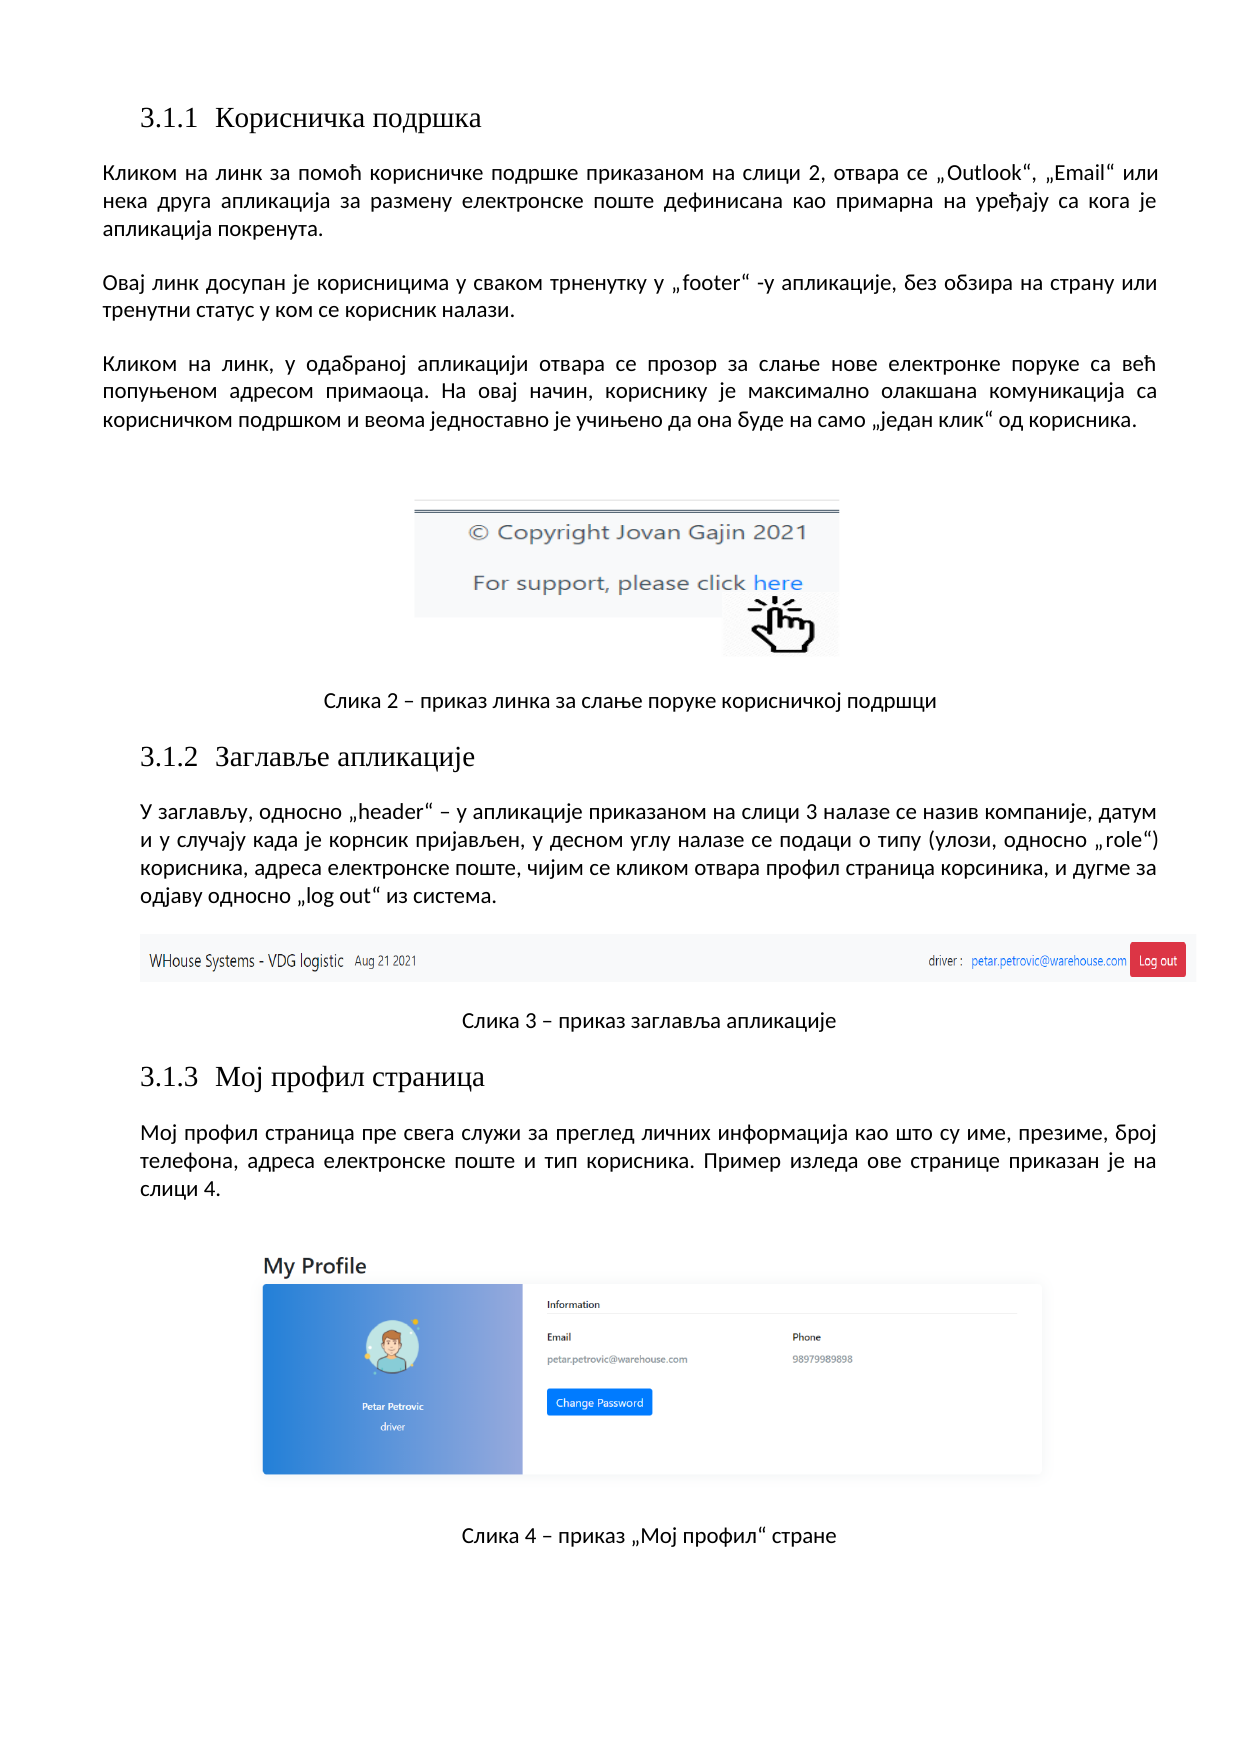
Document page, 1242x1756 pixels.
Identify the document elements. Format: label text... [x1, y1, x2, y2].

picture [140, 934, 1197, 982]
subtitle Заглавље апликације [140, 739, 1159, 772]
text Кликом на линк за помоћ корисничке подршке приказаном на слици 2, отвара се „Outlook“, „Email“ или нека друга апликација за размену електронске поште дефинисана као примарна на уређају са кога је апликација покренута. [102, 158, 1159, 243]
picture [401, 457, 860, 661]
text Слика 3 – приказ заглавља апликације [140, 1006, 1159, 1034]
subtitle Мој профил страница [140, 1059, 1159, 1093]
text Слика 4 – приказ „Мој профил“ стране [140, 1522, 1159, 1549]
text У заглављу, односно „header“ – у апликације приказаном на слици 3 налазе се назив компаније, датум и у случају када је корнсик пријављен, у десном углу налазе се подаци о типу (улози, односно „role“) корисника, адреса електронске поште, чијим се кликом отвара профил страница корсиника, и дугме за одјаву односно „log out“ из система. [140, 797, 1159, 909]
text Мој профил страница пре свега служи за преглед личних информација као што су име, презиме, број телефона, адреса електронске поште и тип корисника. Пример изледа ове странице приказан је на слици 4. [140, 1118, 1159, 1202]
picture [244, 1227, 1055, 1497]
text Кликом на линк, у одабраној апликацији отвара се прозор за слање нове електронке поруке са већ попуњеном адресом примаоца. На овај начин, кориснику је максимално олакшана комуникација са корисничком подршком и веома једноставно је учињено да она буде на само „један клик“ од корисника. [102, 349, 1159, 433]
text Овај линк досупан је корисницима у сваком трненутку у „footer“ -у апликације, без обзира на страну или тренутни статус у ком се корисник налази. [102, 268, 1159, 324]
subtitle Корисничка подршка [140, 100, 1159, 133]
text Слика 2 – приказ линка за слање поруке корисничкој подршци [102, 686, 1159, 714]
